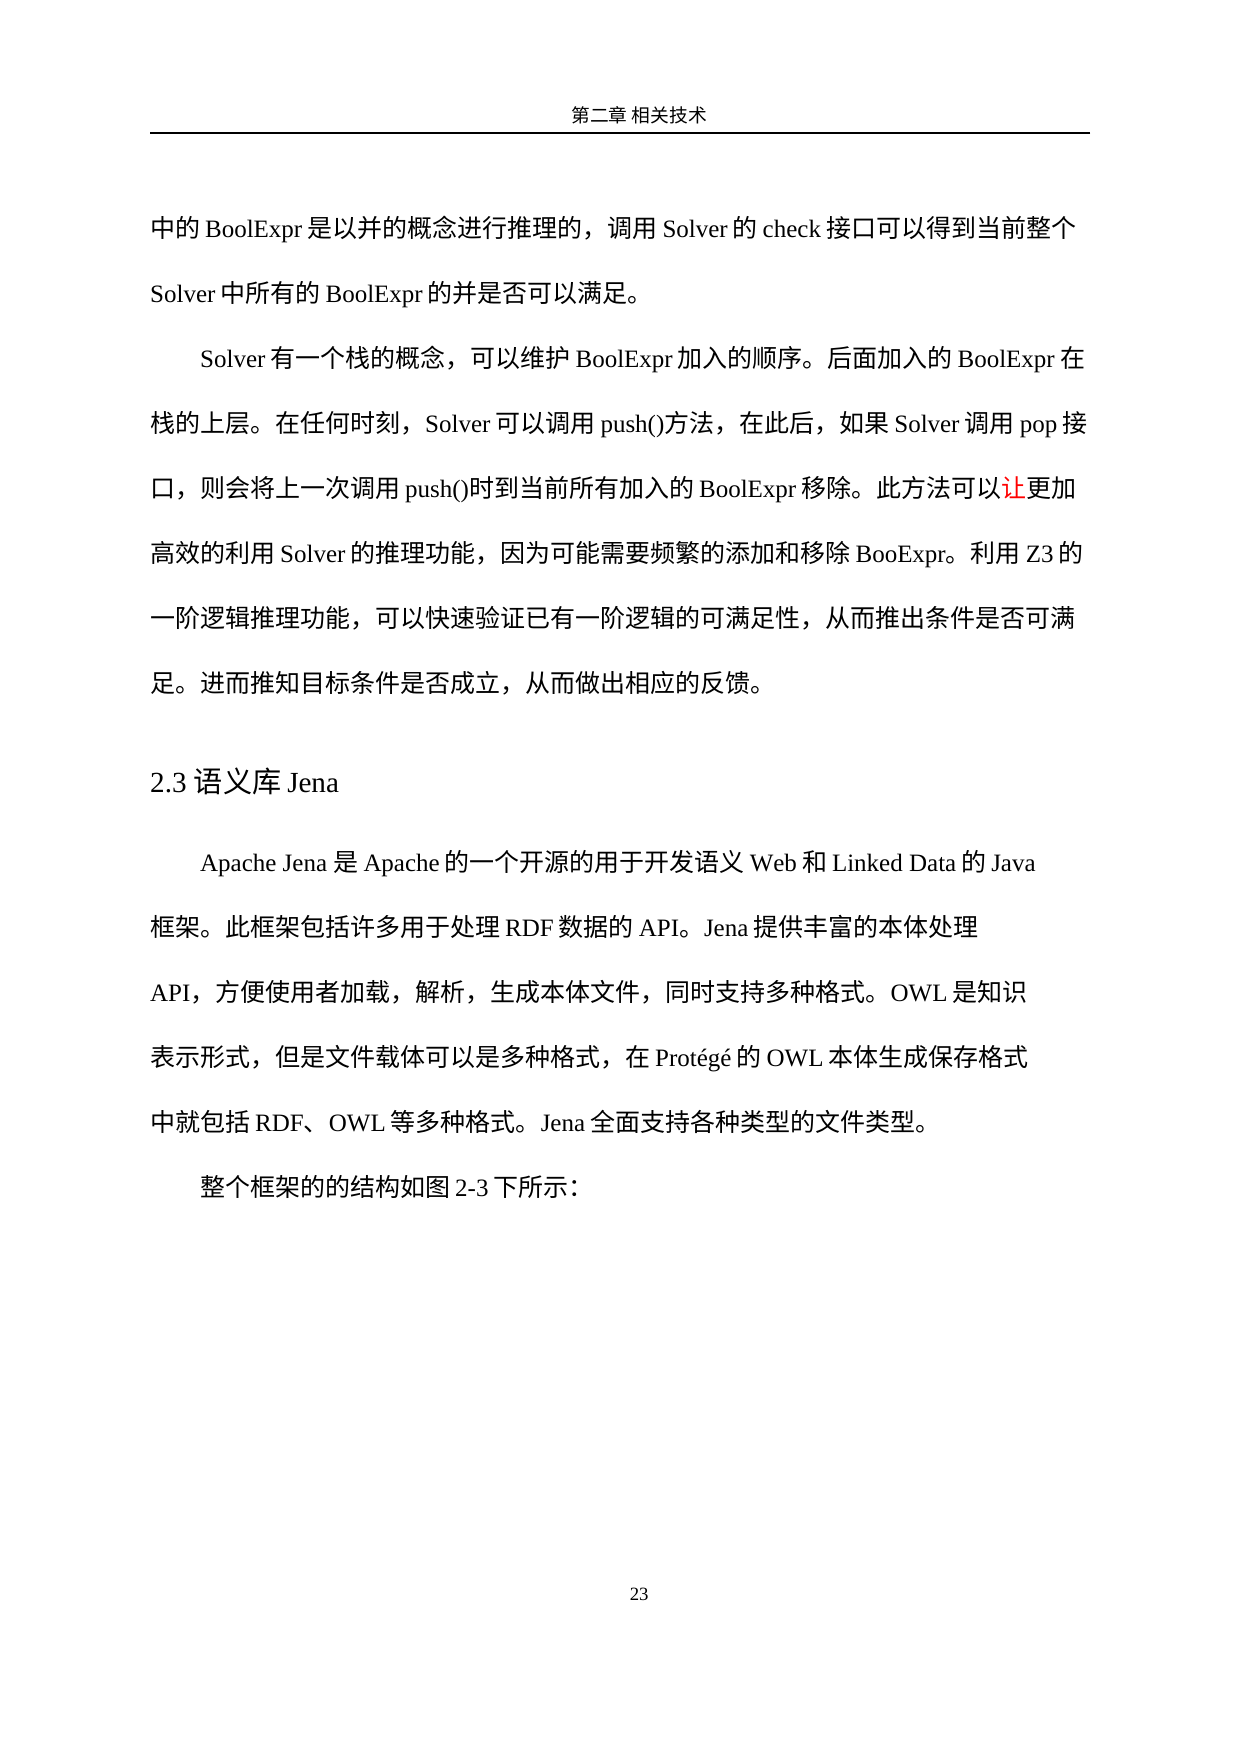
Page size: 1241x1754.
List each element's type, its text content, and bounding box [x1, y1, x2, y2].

text 整个框架的的结构如图2-3下所示： [150, 1153, 1090, 1218]
text Solver有一个栈的概念，可以维护BoolExpr加入的顺序。后面加入的BoolExpr在栈的上层。在任何时刻，Solver可以调用push()方法，在此后，如果Solver调用pop接口，则会将上一次调用push()时到当前所有加入的BoolExpr移除。此方法可以让更加高效的利用Solver的推理功能，因为可能需要频繁的添加和移除BooExpr。利用Z3的一阶逻辑推理功能，可以快速验证已有一阶逻辑的可满足性，从而推出条件是否可满足。进而推知目标条件是否成立，从而做出相应的反馈。 [150, 324, 1090, 714]
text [150, 194, 1090, 324]
subtitle 2.3 语义库Jena [150, 747, 1090, 812]
text Apache Jena 是Apache的一个开源的用于开发语义Web和Linked Data的Java框架。此框架包括许多用于处理RDF数据的API。Jena提供丰富的本体处理API，方便使用者加载，解析，生成本体文件，同时支持多种格式。OWL是知识表示形式，但是文件载体可以是多种格式，在Protégé的OWL本体生成保存格式中就包括RDF、OWL等多种格式。Jena全面支持各种类型的文件类型。 [150, 828, 1040, 1153]
